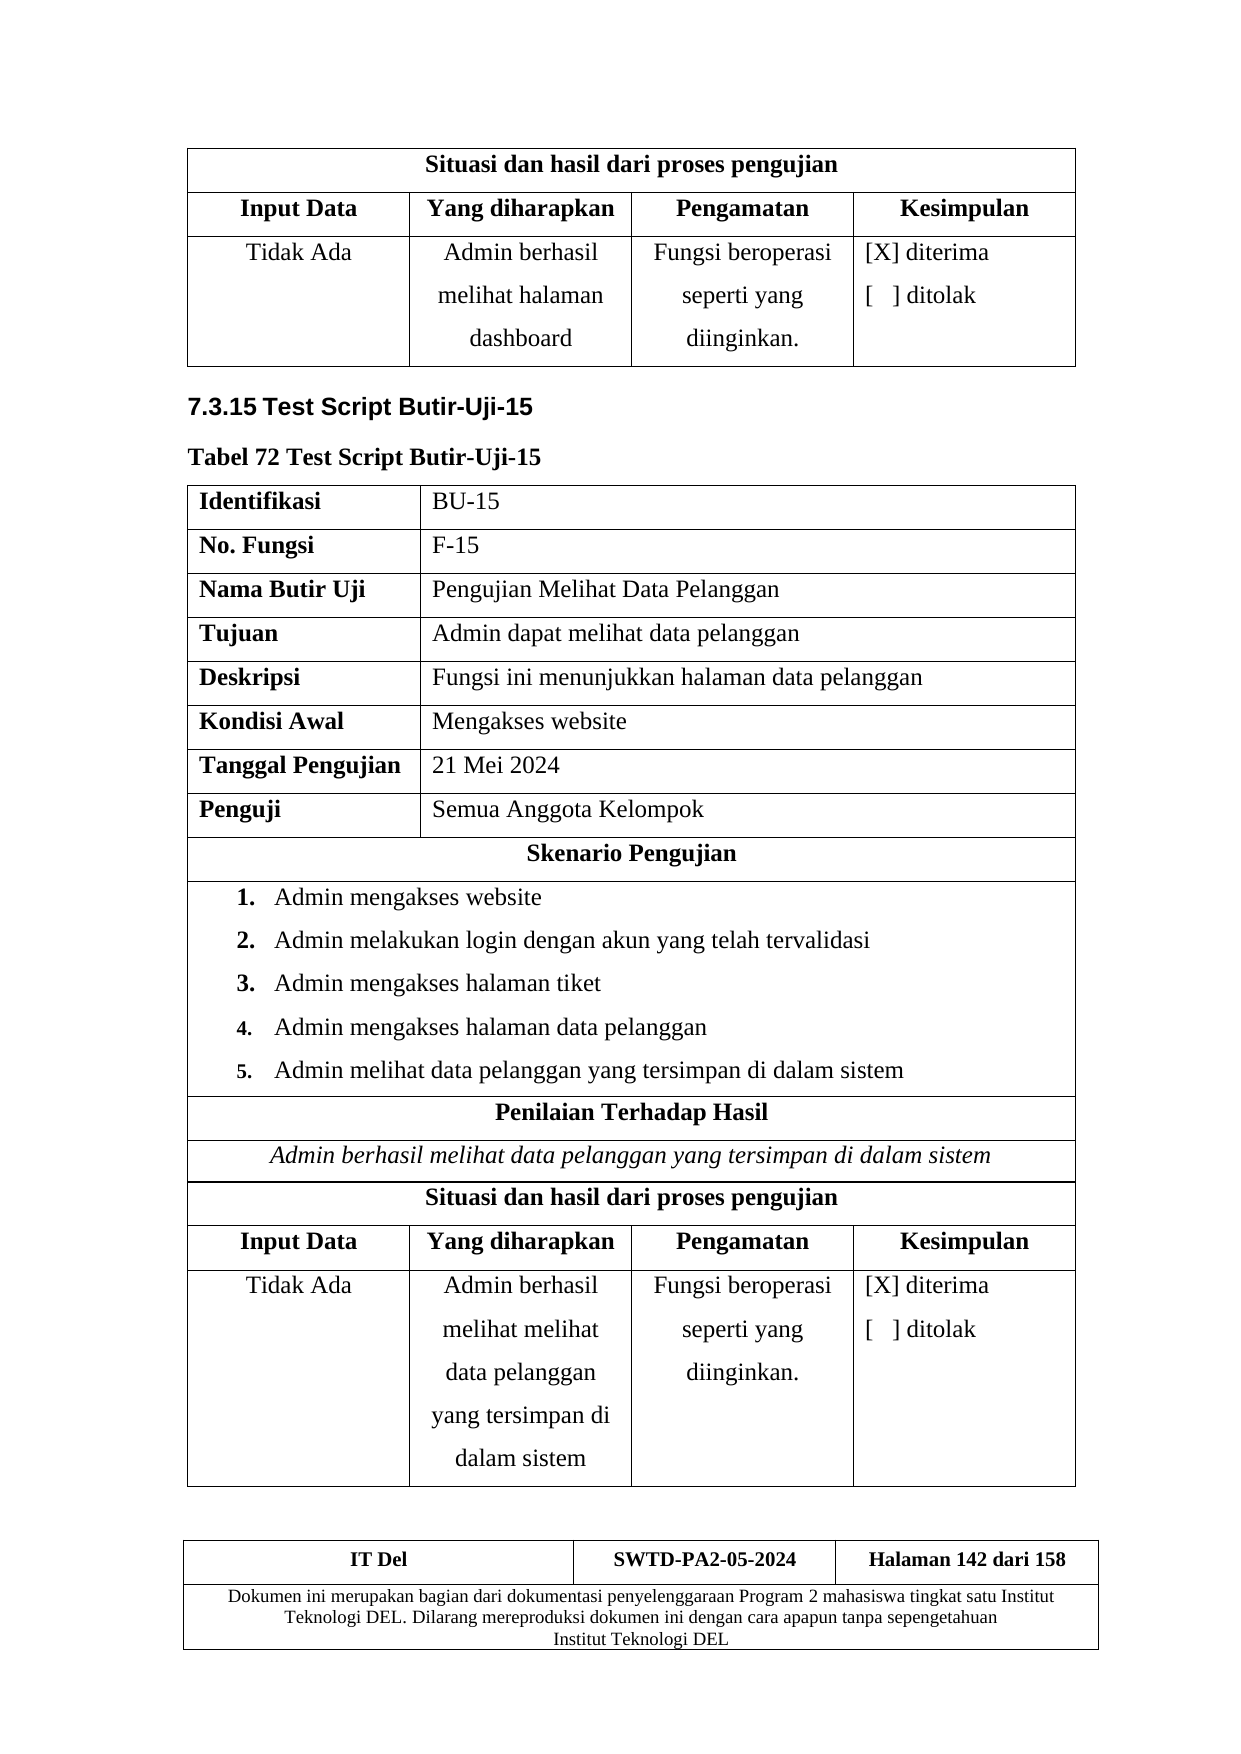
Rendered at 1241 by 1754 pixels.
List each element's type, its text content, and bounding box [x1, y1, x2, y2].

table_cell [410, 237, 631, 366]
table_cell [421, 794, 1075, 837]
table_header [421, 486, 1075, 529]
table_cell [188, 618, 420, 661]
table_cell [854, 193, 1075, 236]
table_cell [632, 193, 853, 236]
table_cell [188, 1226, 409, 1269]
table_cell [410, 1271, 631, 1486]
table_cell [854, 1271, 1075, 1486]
subtitle Test Script Butir-Uji-15 [187, 392, 1092, 421]
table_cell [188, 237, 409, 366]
text Tabel 72 Test Script Butir-Uji-15 [187, 442, 1092, 470]
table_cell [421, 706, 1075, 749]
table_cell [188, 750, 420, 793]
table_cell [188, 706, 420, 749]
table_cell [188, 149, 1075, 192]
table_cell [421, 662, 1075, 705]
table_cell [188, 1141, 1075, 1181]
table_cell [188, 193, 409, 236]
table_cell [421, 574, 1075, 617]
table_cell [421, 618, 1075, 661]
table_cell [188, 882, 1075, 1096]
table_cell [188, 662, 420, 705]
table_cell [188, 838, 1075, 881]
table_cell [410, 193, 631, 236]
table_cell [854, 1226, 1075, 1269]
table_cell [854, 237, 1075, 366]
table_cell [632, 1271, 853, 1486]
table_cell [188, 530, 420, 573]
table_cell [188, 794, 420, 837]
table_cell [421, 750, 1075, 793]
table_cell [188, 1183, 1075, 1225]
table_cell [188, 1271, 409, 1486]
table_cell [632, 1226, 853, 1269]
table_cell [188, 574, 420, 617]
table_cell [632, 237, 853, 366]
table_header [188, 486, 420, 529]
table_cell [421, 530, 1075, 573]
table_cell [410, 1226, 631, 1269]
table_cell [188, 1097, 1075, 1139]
